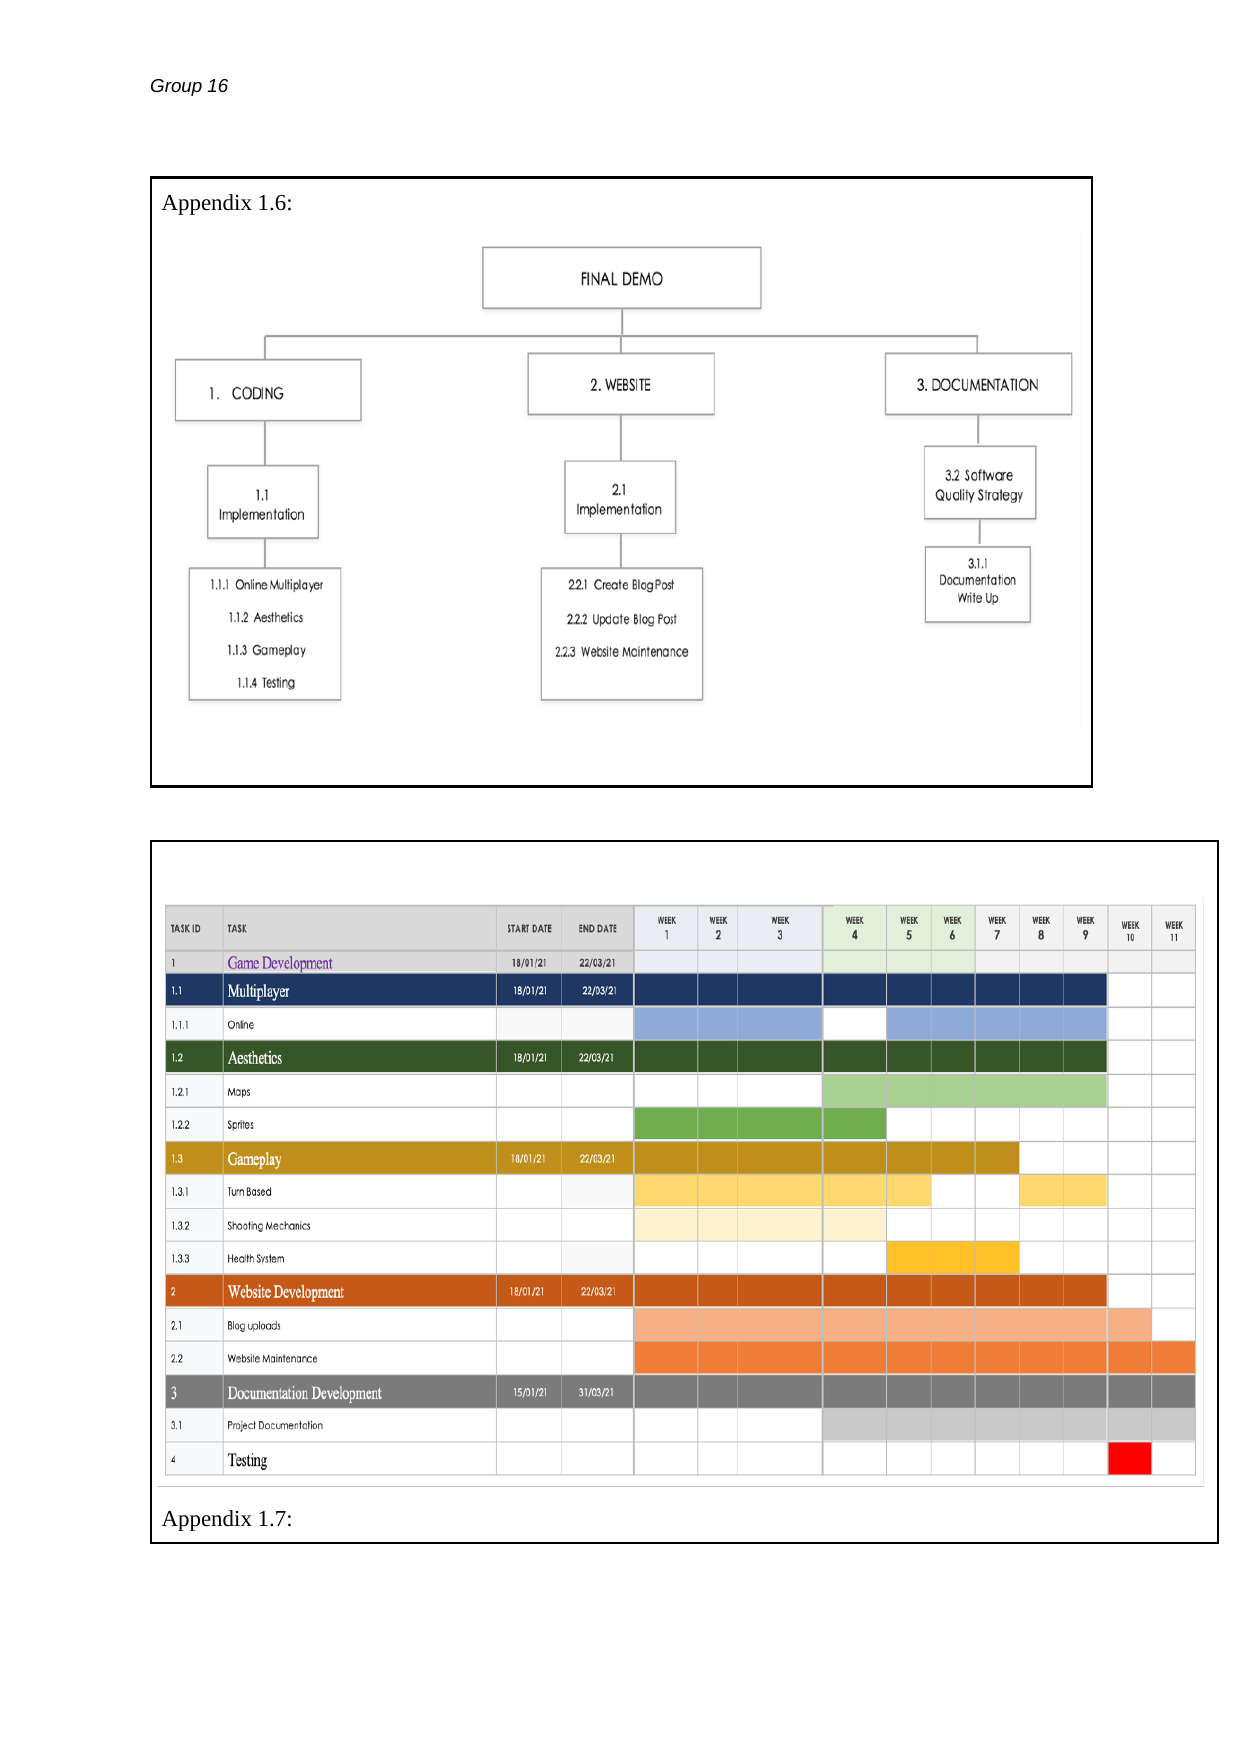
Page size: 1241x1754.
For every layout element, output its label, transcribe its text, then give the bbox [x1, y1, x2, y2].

table_header Appendix 1.7: [152, 842, 1217, 1542]
table_header Appendix 1.6: [152, 179, 1091, 785]
picture [157, 897, 1204, 1487]
picture [157, 234, 1080, 730]
